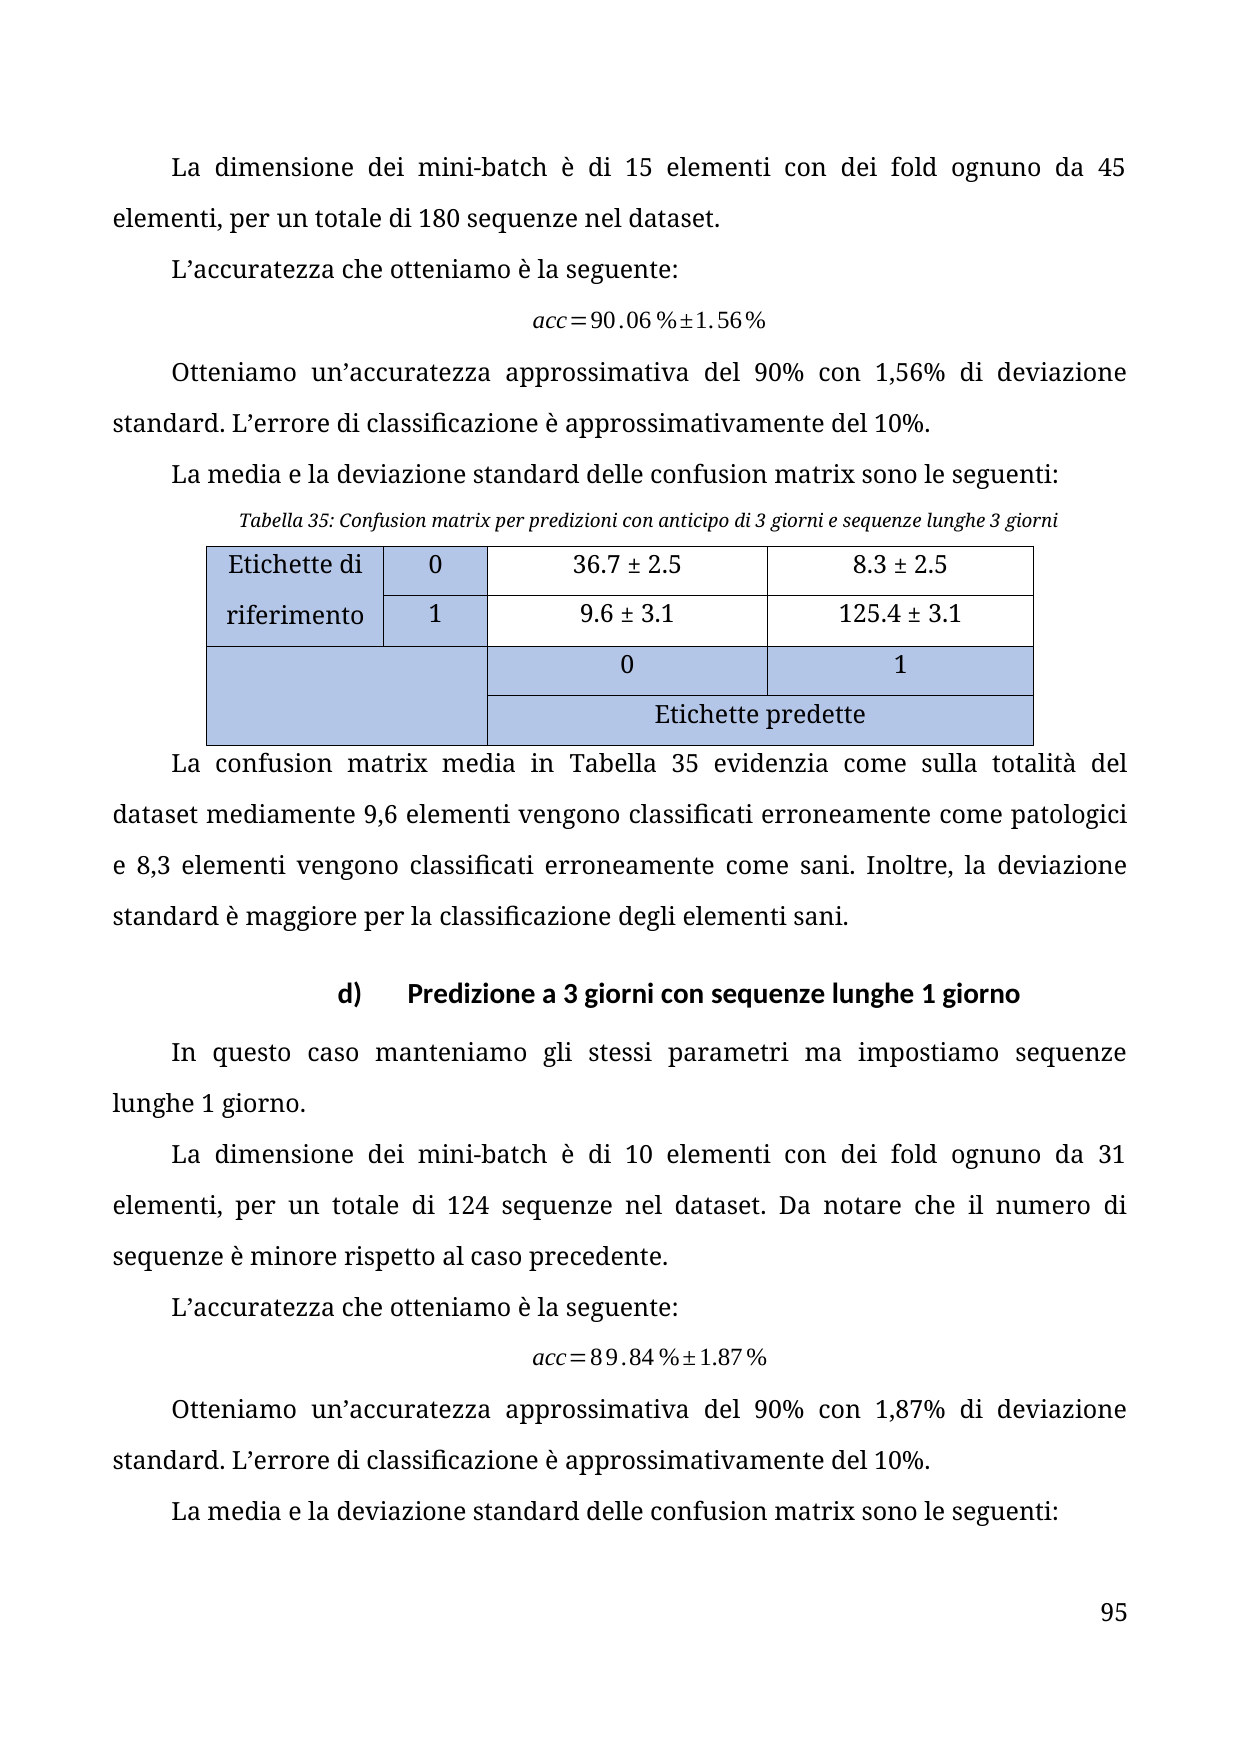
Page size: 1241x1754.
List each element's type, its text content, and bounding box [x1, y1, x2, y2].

text La confusion matrix media in Tabella 35 evidenzia come sulla totalità del dataset mediamente 9,6 elementi vengono classificati erroneamente come patologici e 8,3 elementi vengono classificati erroneamente come sani. Inoltre, la deviazione standard è maggiore per la classificazione degli elementi sani. [112, 746, 1128, 933]
table_header Etichette di riferimento [207, 547, 383, 646]
text La dimensione dei mini-batch è di 10 elementi con dei fold ognuno da 31 elementi, per un totale di 124 sequenze nel dataset. Da notare che il numero di sequenze è minore rispetto al caso precedente. [112, 1137, 1128, 1273]
table_cell 1 [768, 647, 1033, 695]
text Tabella 35: Confusion matrix per predizioni con anticipo di 3 giorni e sequenze lunghe 3 giorni [112, 507, 1128, 533]
text La dimensione dei mini-batch è di 15 elementi con dei fold ognuno da 45 elementi, per un totale di 180 sequenze nel dataset. [112, 150, 1128, 235]
text L’accuratezza che otteniamo è la seguente: [112, 252, 1128, 286]
text Otteniamo un’accuratezza approssimativa del 90% con 1,56% di deviazione standard. L’errore di classificazione è approssimativamente del 10%. [112, 354, 1128, 439]
subtitle Predizione a 3 giorni con sequenze lunghe 1 giorno [337, 975, 1128, 1011]
text In questo caso manteniamo gli stessi parametri ma impostiamo sequenze lunghe 1 giorno. [112, 1034, 1128, 1120]
text La media e la deviazione standard delle confusion matrix sono le seguenti: [112, 1494, 1128, 1528]
text La media e la deviazione standard delle confusion matrix sono le seguenti: [112, 456, 1128, 490]
text Otteniamo un’accuratezza approssimativa del 90% con 1,87% di deviazione standard. L’errore di classificazione è approssimativamente del 10%. [112, 1392, 1128, 1477]
table_cell 1 [384, 596, 487, 646]
table_cell 9.6 ± 3.1 [488, 596, 767, 646]
table_header 36.7 ± 2.5 [488, 547, 767, 595]
table_header 0 [384, 547, 487, 595]
text L’accuratezza che otteniamo è la seguente: [112, 1290, 1128, 1324]
table_cell 125.4 ± 3.1 [768, 596, 1033, 646]
table_cell Etichette predette [488, 696, 1033, 745]
table_cell [207, 647, 487, 745]
table_cell 0 [488, 647, 767, 695]
table_header 8.3 ± 2.5 [768, 547, 1033, 595]
